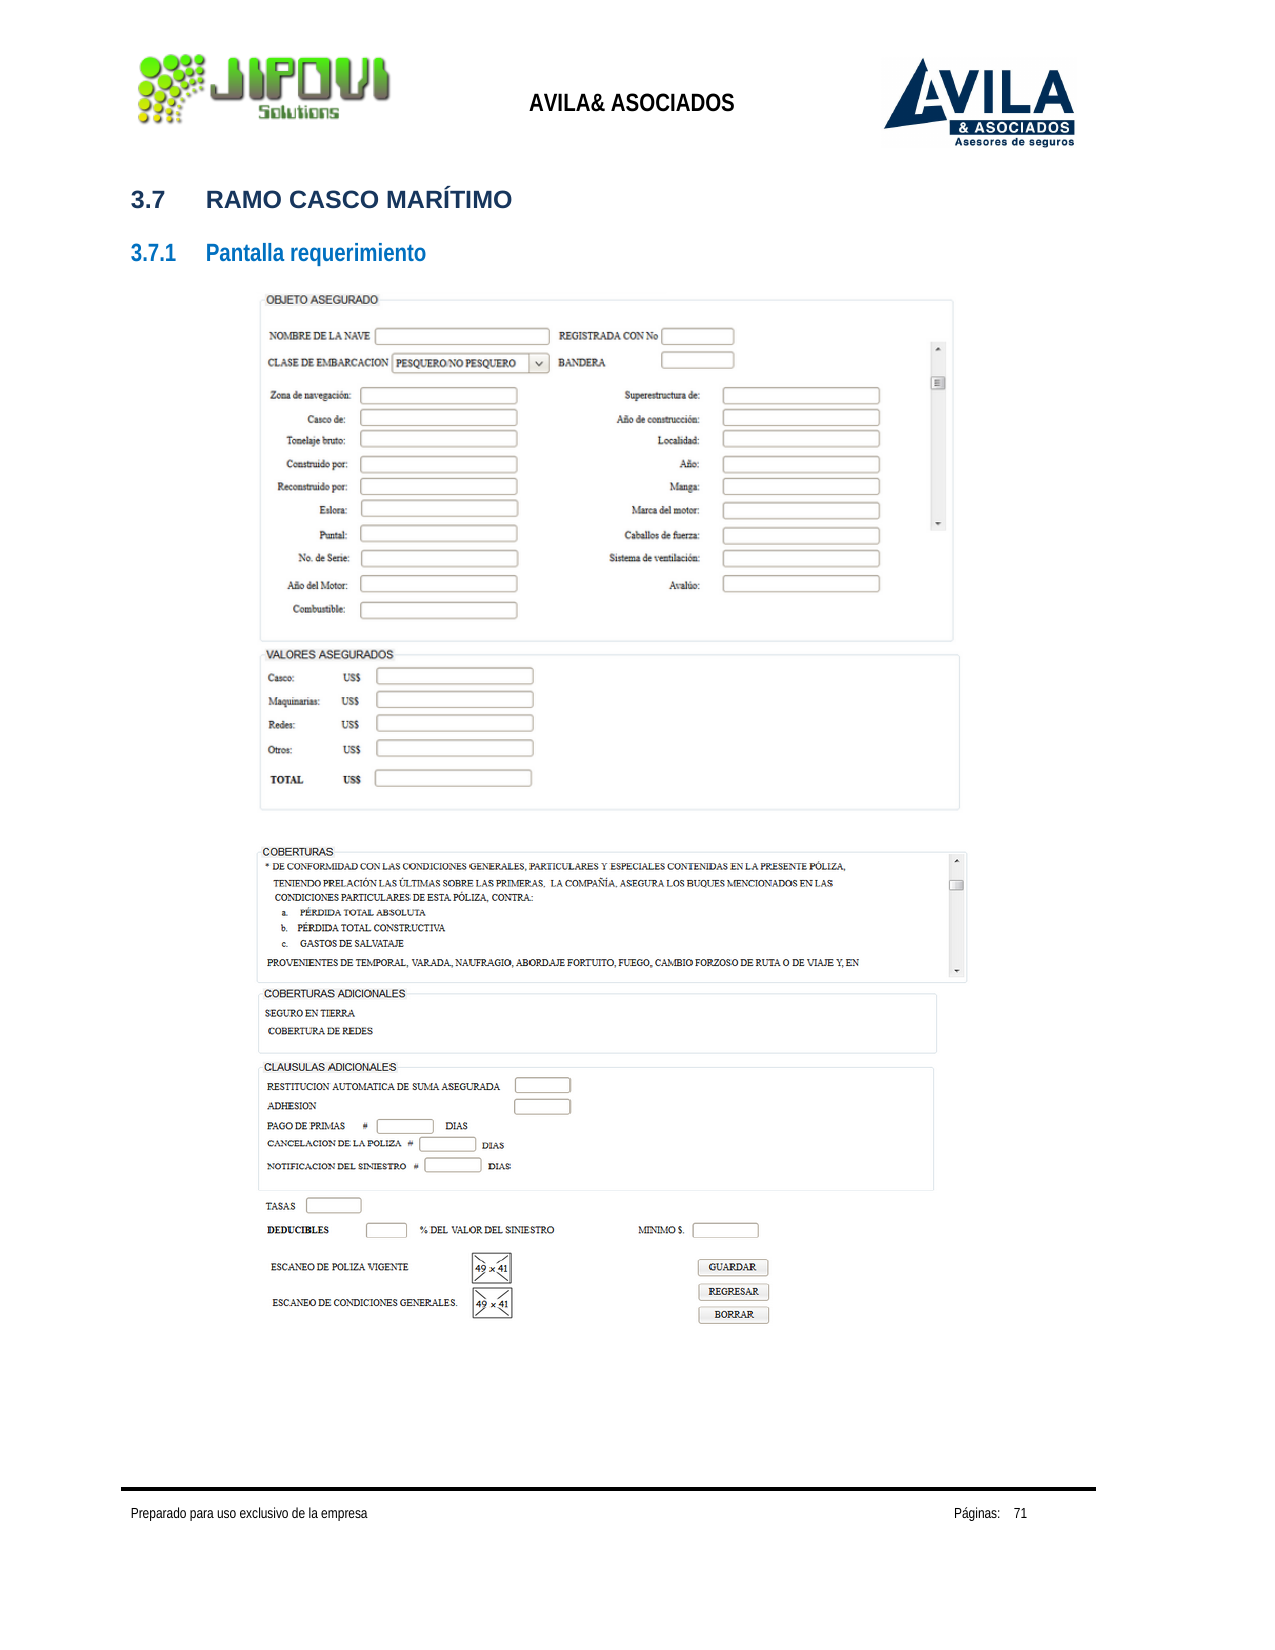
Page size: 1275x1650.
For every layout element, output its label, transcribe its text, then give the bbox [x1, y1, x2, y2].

picture [881, 57, 1077, 148]
picture [251, 292, 972, 816]
subtitle Pantalla requerimiento [131, 238, 1092, 267]
picture [131, 47, 394, 128]
subtitle RAMO CASCO MARÍTIMO [131, 184, 1092, 213]
picture [251, 840, 972, 1331]
